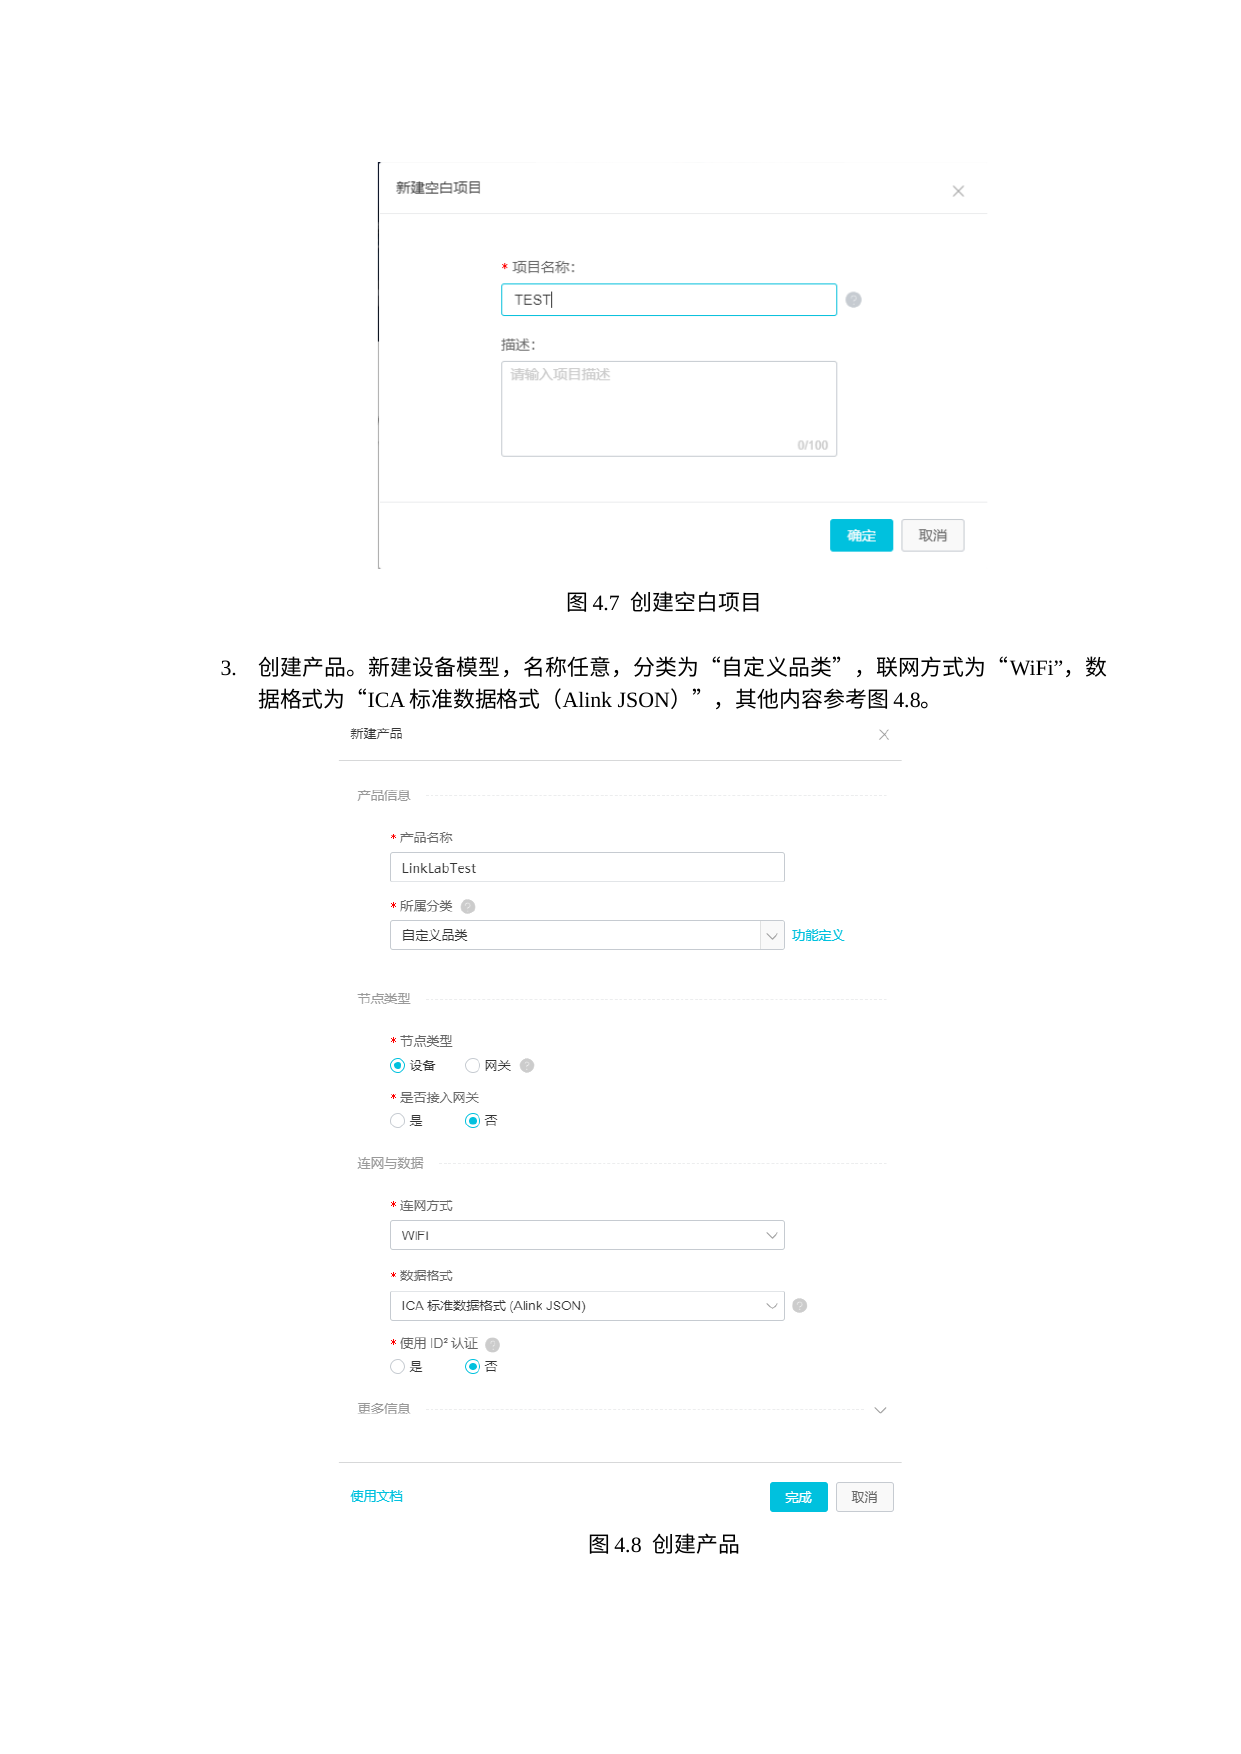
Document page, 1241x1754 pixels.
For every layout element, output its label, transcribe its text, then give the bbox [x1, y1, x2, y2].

text 图4.7 创建空白项目 [220, 584, 1107, 617]
list 创建产品。新建设备模型，名称任意，分类为“自定义品类”，联网方式为“WiFi”，数据格式为“ICA 标准数据格式（Alink JSON）”，其他内容参考图4.8。 [220, 649, 1107, 714]
text 图4.8 创建产品 [220, 1527, 1107, 1559]
picture [377, 162, 988, 569]
picture [338, 714, 902, 1520]
